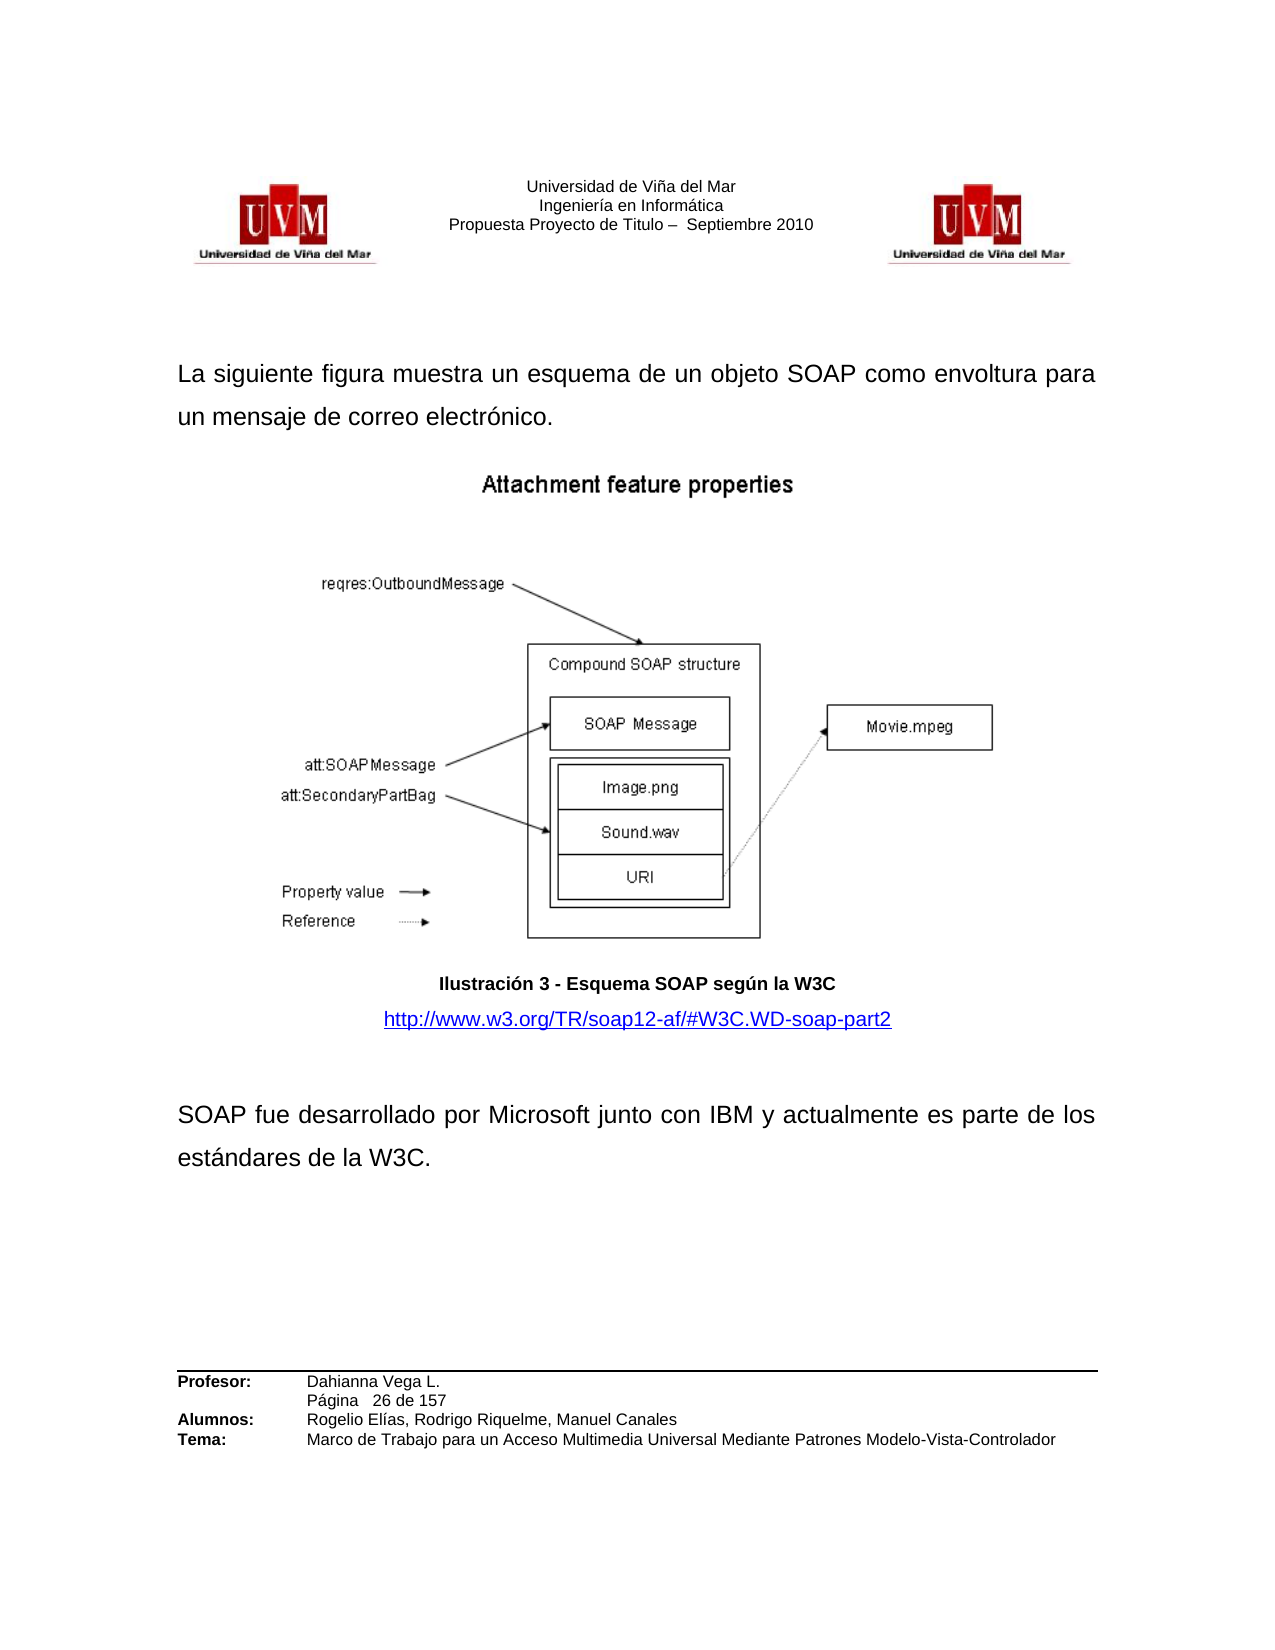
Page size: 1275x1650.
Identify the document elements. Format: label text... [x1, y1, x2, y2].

text La siguiente figura muestra un esquema de un objeto SOAP como envoltura para un mensaje de correo electrónico. [177, 359, 1098, 431]
text SOAP fue desarrollado por Microsoft junto con IBM y actualmente es parte de los estándares de la W3C. [177, 1100, 1098, 1172]
text Ilustración 3 - Esquema SOAP según la W3C [177, 972, 1098, 994]
picture [274, 466, 1001, 944]
picture [177, 176, 390, 267]
subtitle http://www.w3.org/TR/soap12-af/#W3C.WD-soap-part2 [177, 1007, 1098, 1031]
picture [871, 176, 1084, 267]
